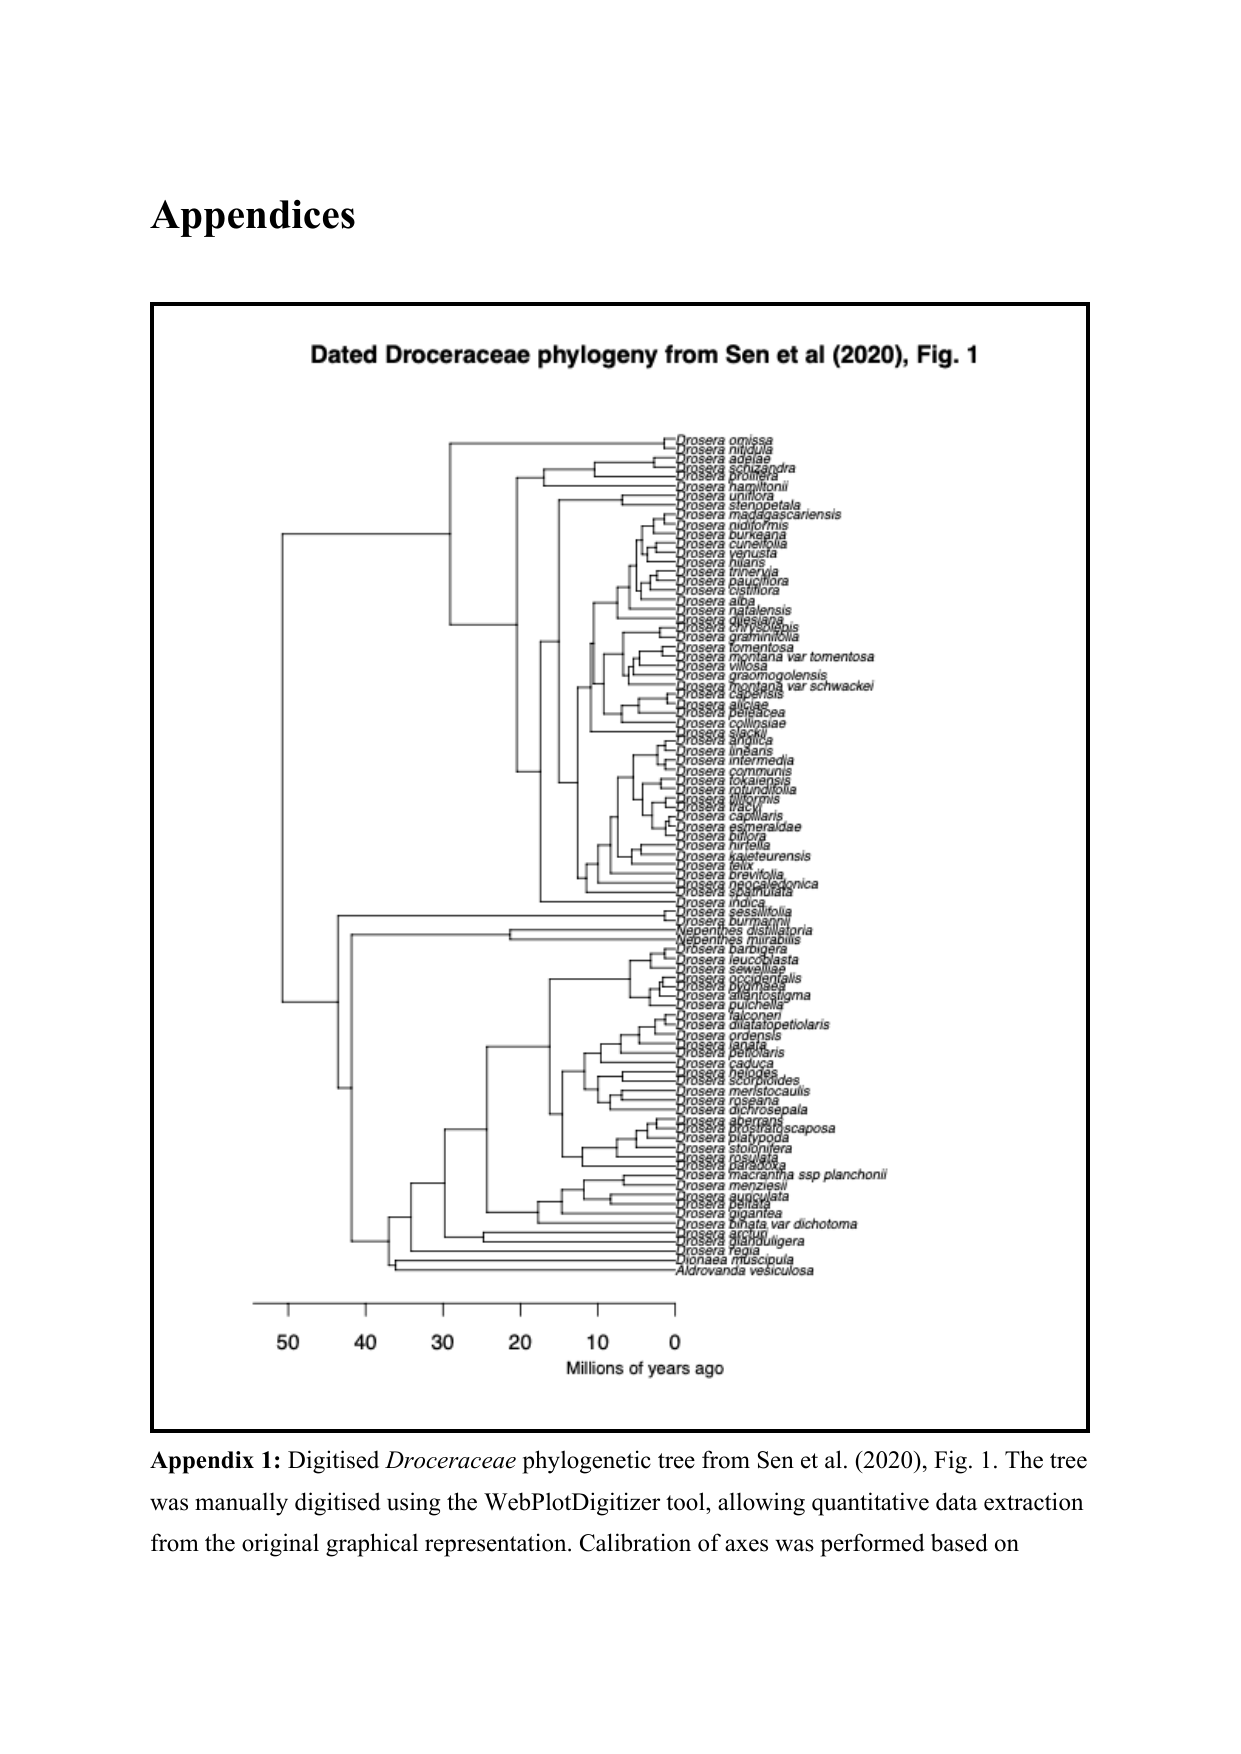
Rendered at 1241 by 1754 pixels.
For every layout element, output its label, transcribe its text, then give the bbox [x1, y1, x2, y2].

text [150, 1446, 1090, 1557]
picture [154, 306, 1086, 1429]
subtitle Appendices [150, 192, 1090, 238]
